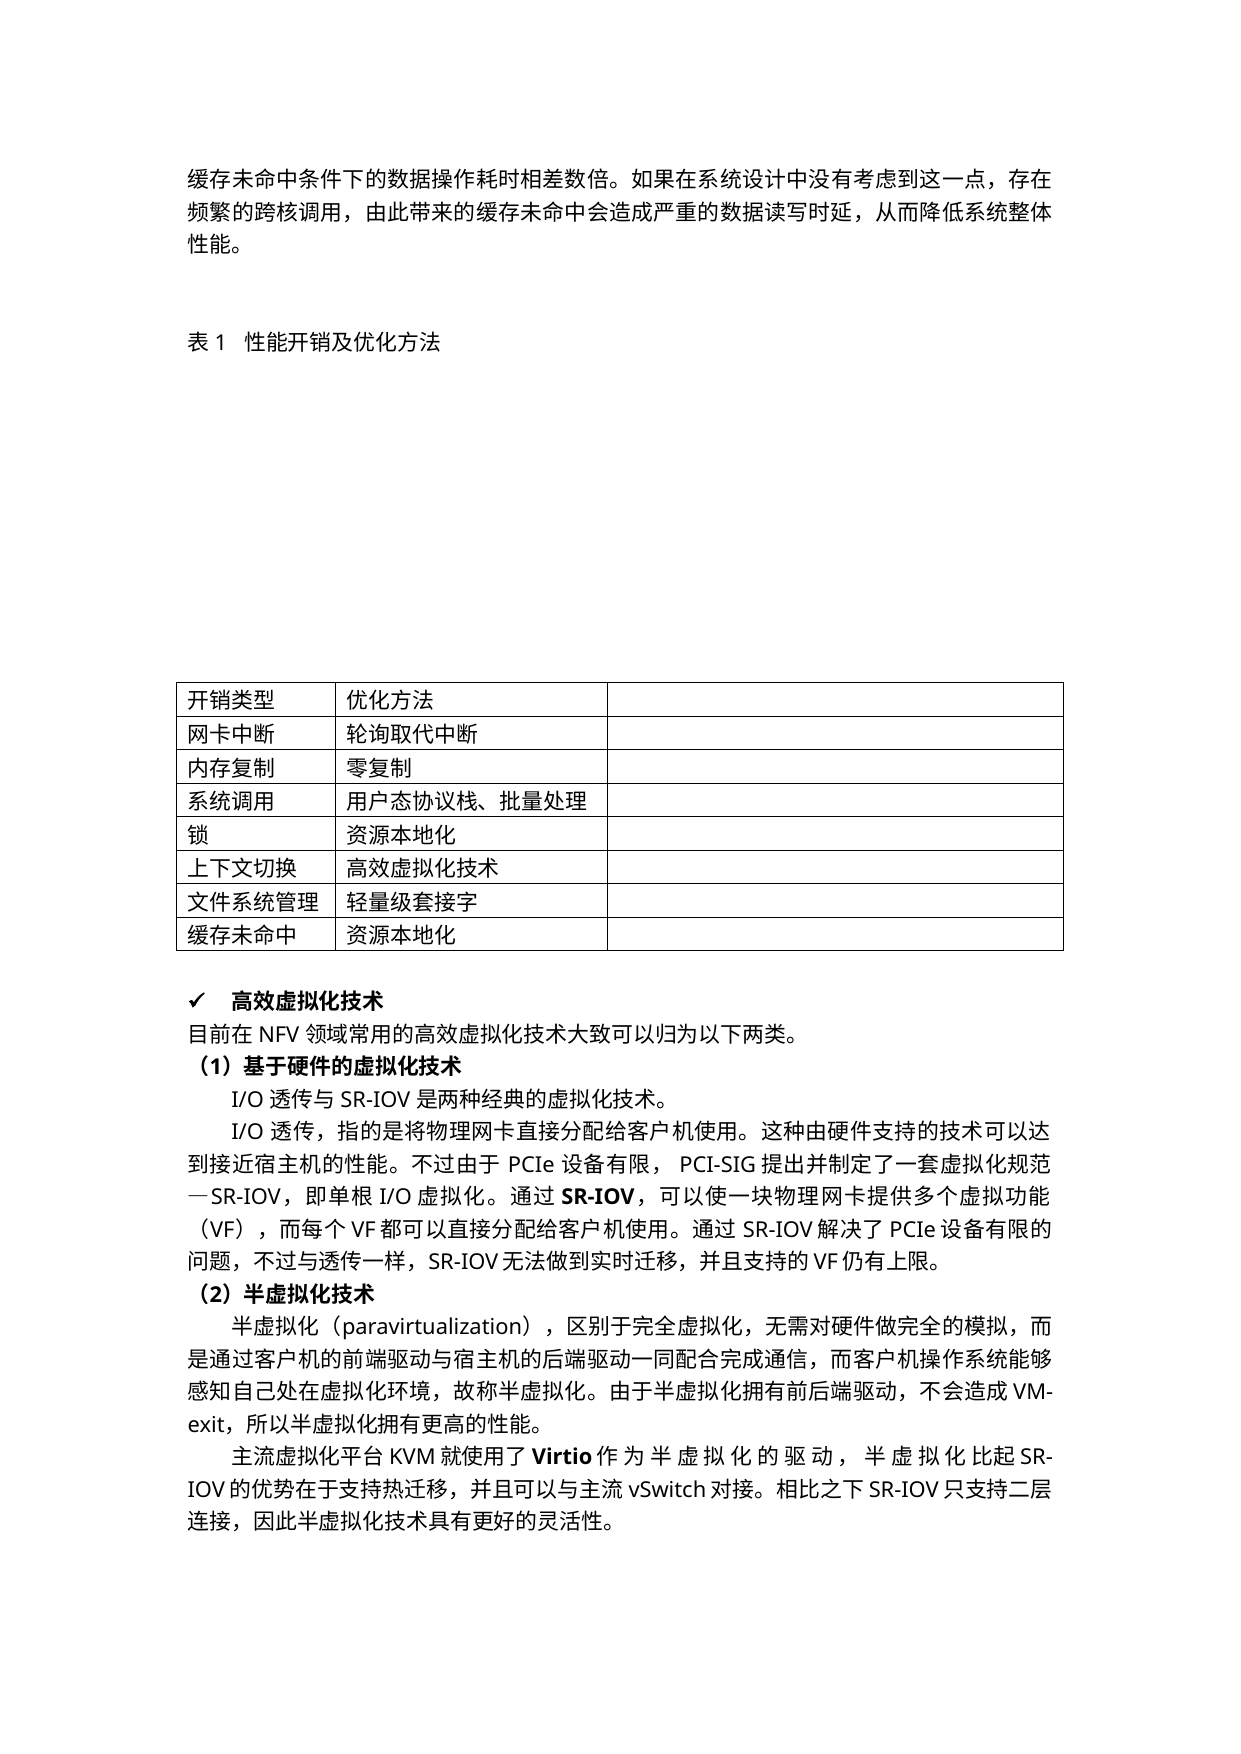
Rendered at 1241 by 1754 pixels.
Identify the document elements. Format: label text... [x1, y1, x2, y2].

text I/O 透传与 SR-IOV 是两种经典的虚拟化技术。 [187, 1081, 1053, 1114]
text （2）半虚拟化技术 [187, 1276, 1053, 1309]
table_cell [608, 918, 1063, 950]
table_cell 上下文切换 [177, 851, 335, 883]
table_header 开销类型 [177, 683, 335, 716]
text 半虚拟化（paravirtualization），区别于完全虚拟化，无需对硬件做完全的模拟，而是通过客户机的前端驱动与宿主机的后端驱动一同配合完成通信，而客户机操作系统能够感知自己处在虚拟化环境，故称半虚拟化。由于半虚拟化拥有前后端驱动，不会造成VM-exit，所以半虚拟化拥有更高的性能。 [187, 1309, 1053, 1439]
table_cell 文件系统管理 [177, 884, 335, 917]
text （1）基于硬件的虚拟化技术 [187, 1049, 1053, 1081]
table_cell 高效虚拟化技术 [336, 851, 607, 883]
table_header 优化方法 [336, 683, 607, 716]
list 高效虚拟化技术 [187, 984, 1053, 1016]
table_cell [608, 817, 1063, 850]
text 目前在 NFV 领域常用的高效虚拟化技术大致可以归为以下两类。 [187, 1016, 1053, 1049]
table_cell [608, 851, 1063, 883]
table_cell 网卡中断 [177, 717, 335, 749]
table_cell [608, 784, 1063, 816]
table_cell [608, 717, 1063, 749]
table_cell 锁 [177, 817, 335, 850]
table_cell 零复制 [336, 750, 607, 783]
text 主流虚拟化平台KVM就使用了Virtio作 为 半 虚 拟 化 的 驱 动 ， 半 虚 拟 化 比起SR-IOV的优势在于支持热迁移，并且可以与主流vSwitch对接。相比之下SR-IOV只支持二层连接，因此半虚拟化技术具有更好的灵活性。 [187, 1439, 1053, 1536]
table_cell 轮询取代中断 [336, 717, 607, 749]
table_cell 系统调用 [177, 784, 335, 816]
table_cell 内存复制 [177, 750, 335, 783]
table_cell [608, 884, 1063, 917]
table_cell [608, 750, 1063, 783]
table_cell 资源本地化 [336, 918, 607, 950]
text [187, 162, 1053, 259]
table_cell 资源本地化 [336, 817, 607, 850]
table_cell 轻量级套接字 [336, 884, 607, 917]
text 表 1 性能开销及优化方法 [187, 324, 1053, 357]
table_cell 缓存未命中 [177, 918, 335, 950]
text I/O 透传，指的是将物理网卡直接分配给客户机使用。这种由硬件支持的技术可以达到接近宿主机的性能。不过由于 PCIe 设备有限， PCI-SIG提出并制定了一套虚拟化规范—SR-IOV，即单根I/O虚拟化。通过SR-IOV，可以使一块物理网卡提供多个虚拟功能（VF），而每个VF都可以直接分配给客户机使用。通过SR-IOV解决了PCIe设备有限的问题，不过与透传一样，SR-IOV无法做到实时迁移，并且支持的VF仍有上限。 [187, 1114, 1053, 1276]
table_cell 用户态协议栈、批量处理 [336, 784, 607, 816]
table_header [608, 683, 1063, 716]
